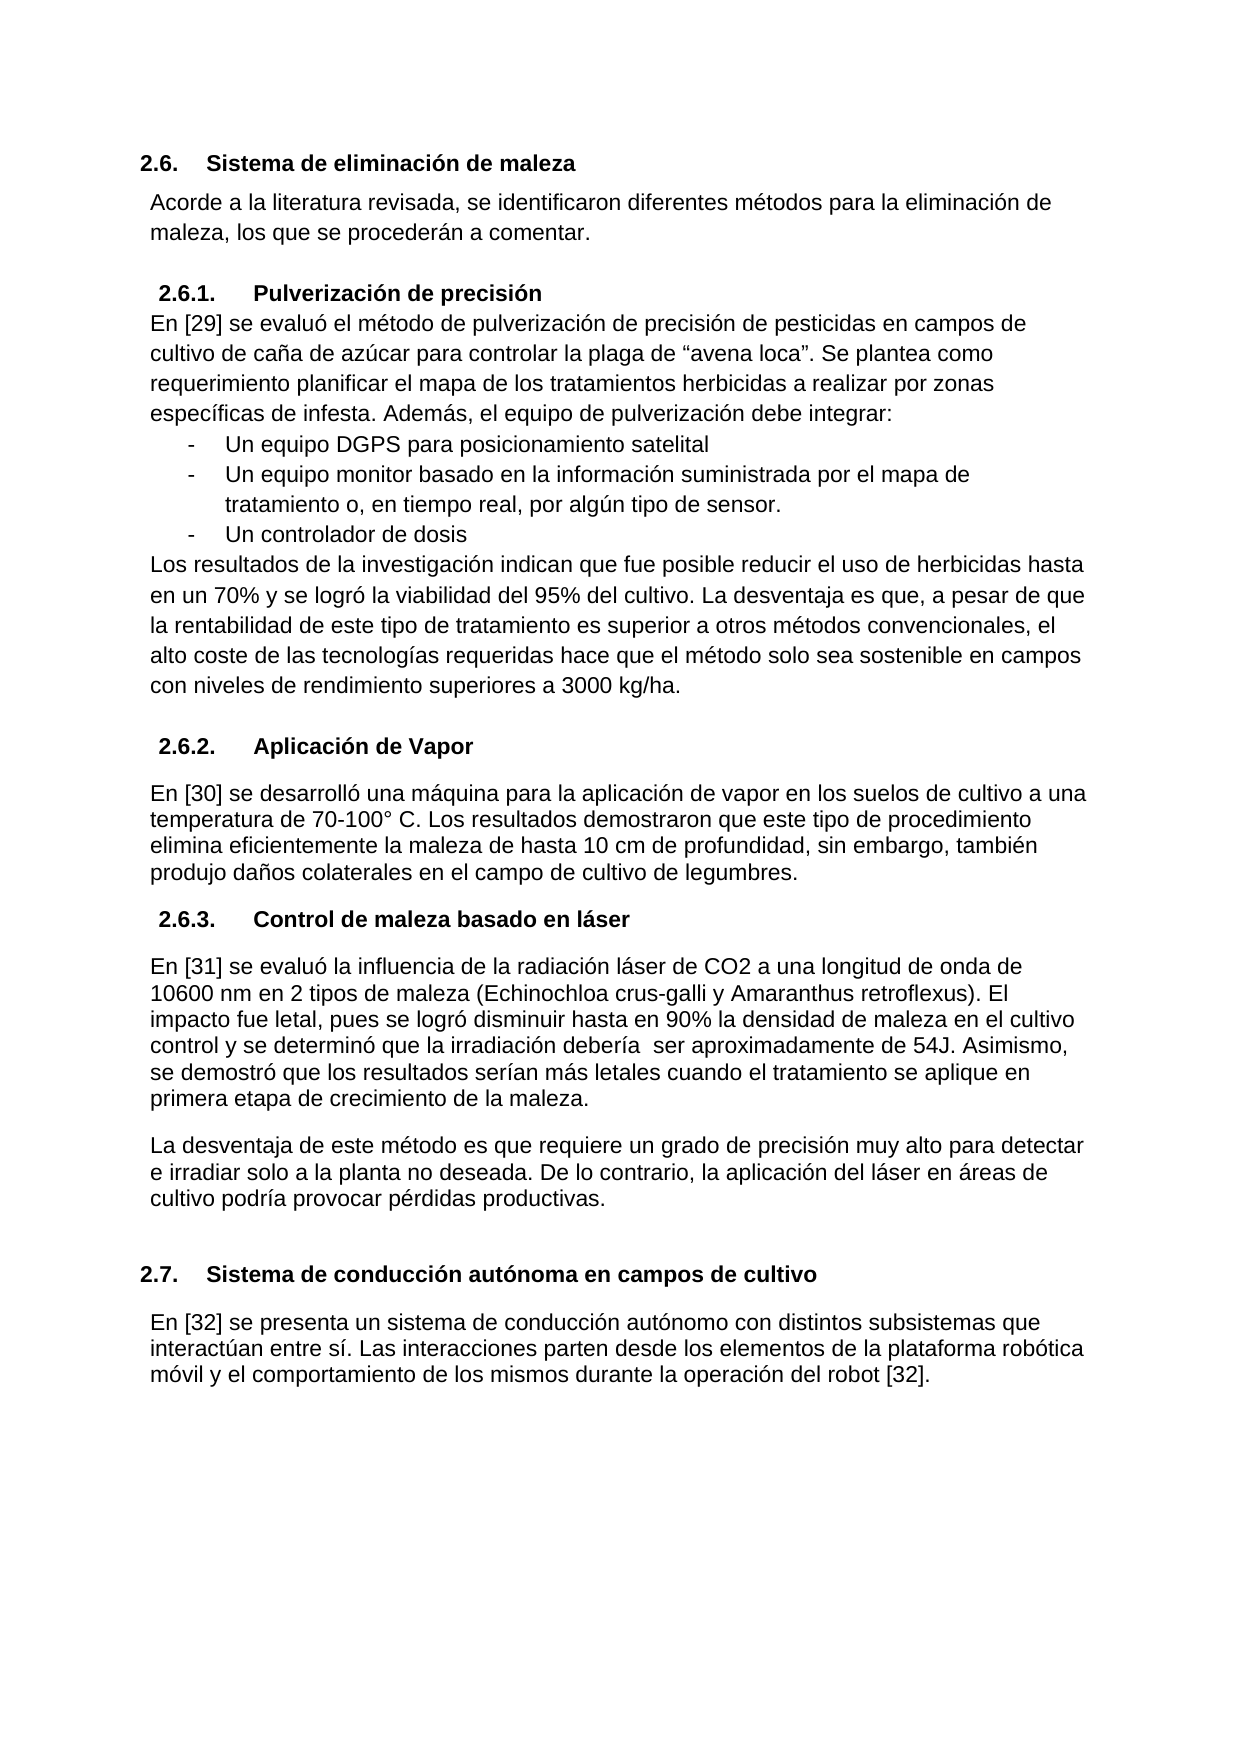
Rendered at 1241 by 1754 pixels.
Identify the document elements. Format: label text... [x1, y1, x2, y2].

subtitle Sistema de conducción autónoma en campos de cultivo [178, 1261, 1090, 1288]
text En [30] se desarrolló una máquina para la aplicación de vapor en los suelos de cultivo a una temperatura de 70-100° C. Los resultados demostraron que este tipo de procedimiento elimina eficientemente la maleza de hasta 10 cm de profundidad, sin embargo, también produjo daños colaterales en el campo de cultivo de legumbres. [150, 780, 1090, 885]
text En [31] se evaluó la influencia de la radiación láser de CO2 a una longitud de onda de 10600 nm en 2 tipos de maleza (Echinochloa crus-galli y Amaranthus retroflexus). El impacto fue letal, pues se logró disminuir hasta en 90% la densidad de maleza en el cultivo control y se determinó que la irradiación debería ser aproximadamente de 54J. Asimismo, se demostró que los resultados serían más letales cuando el tratamiento se aplique en primera etapa de crecimiento de la maleza. [150, 953, 1090, 1111]
text En [29] se evaluó el método de pulverización de precisión de pesticidas en campos de cultivo de caña de azúcar para controlar la plaga de “avena loca”. Se plantea como requerimiento planificar el mapa de los tratamientos herbicidas a realizar por zonas específicas de infesta. Además, el equipo de pulverización debe integrar: [150, 310, 1090, 427]
list Control de maleza basado en láser [216, 906, 1090, 932]
list Pulverización de precisión [216, 279, 1090, 306]
list Aplicación de Vapor [216, 733, 1090, 759]
list Un equipo DGPS para posicionamiento satelital [187, 431, 1090, 457]
text La desventaja de este método es que requiere un grado de precisión muy alto para detectar e irradiar solo a la planta no deseada. De lo contrario, la aplicación del láser en áreas de cultivo podría provocar pérdidas productivas. [150, 1132, 1090, 1211]
list Un equipo monitor basado en la información suministrada por el mapa de tratamiento o, en tiempo real, por algún tipo de sensor. [187, 461, 1090, 517]
list Un controlador de dosis [187, 521, 1090, 547]
text En [32] se presenta un sistema de conducción autónomo con distintos subsistemas que interactúan entre sí. Las interacciones parten desde los elementos de la plataforma robótica móvil y el comportamiento de los mismos durante la operación del robot [32]. [150, 1308, 1090, 1387]
text Los resultados de la investigación indican que fue posible reducir el uso de herbicidas hasta en un 70% y se logró la viabilidad del 95% del cultivo. La desventaja es que, a pesar de que la rentabilidad de este tipo de tratamiento es superior a otros métodos convencionales, el alto coste de las tecnologías requeridas hace que el método solo sea sostenible en campos con niveles de rendimiento superiores a 3000 kg/ha. [150, 551, 1090, 698]
text Acorde a la literatura revisada, se identificaron diferentes métodos para la eliminación de maleza, los que se procederán a comentar. [150, 189, 1090, 245]
subtitle Sistema de eliminación de maleza [178, 150, 1090, 176]
